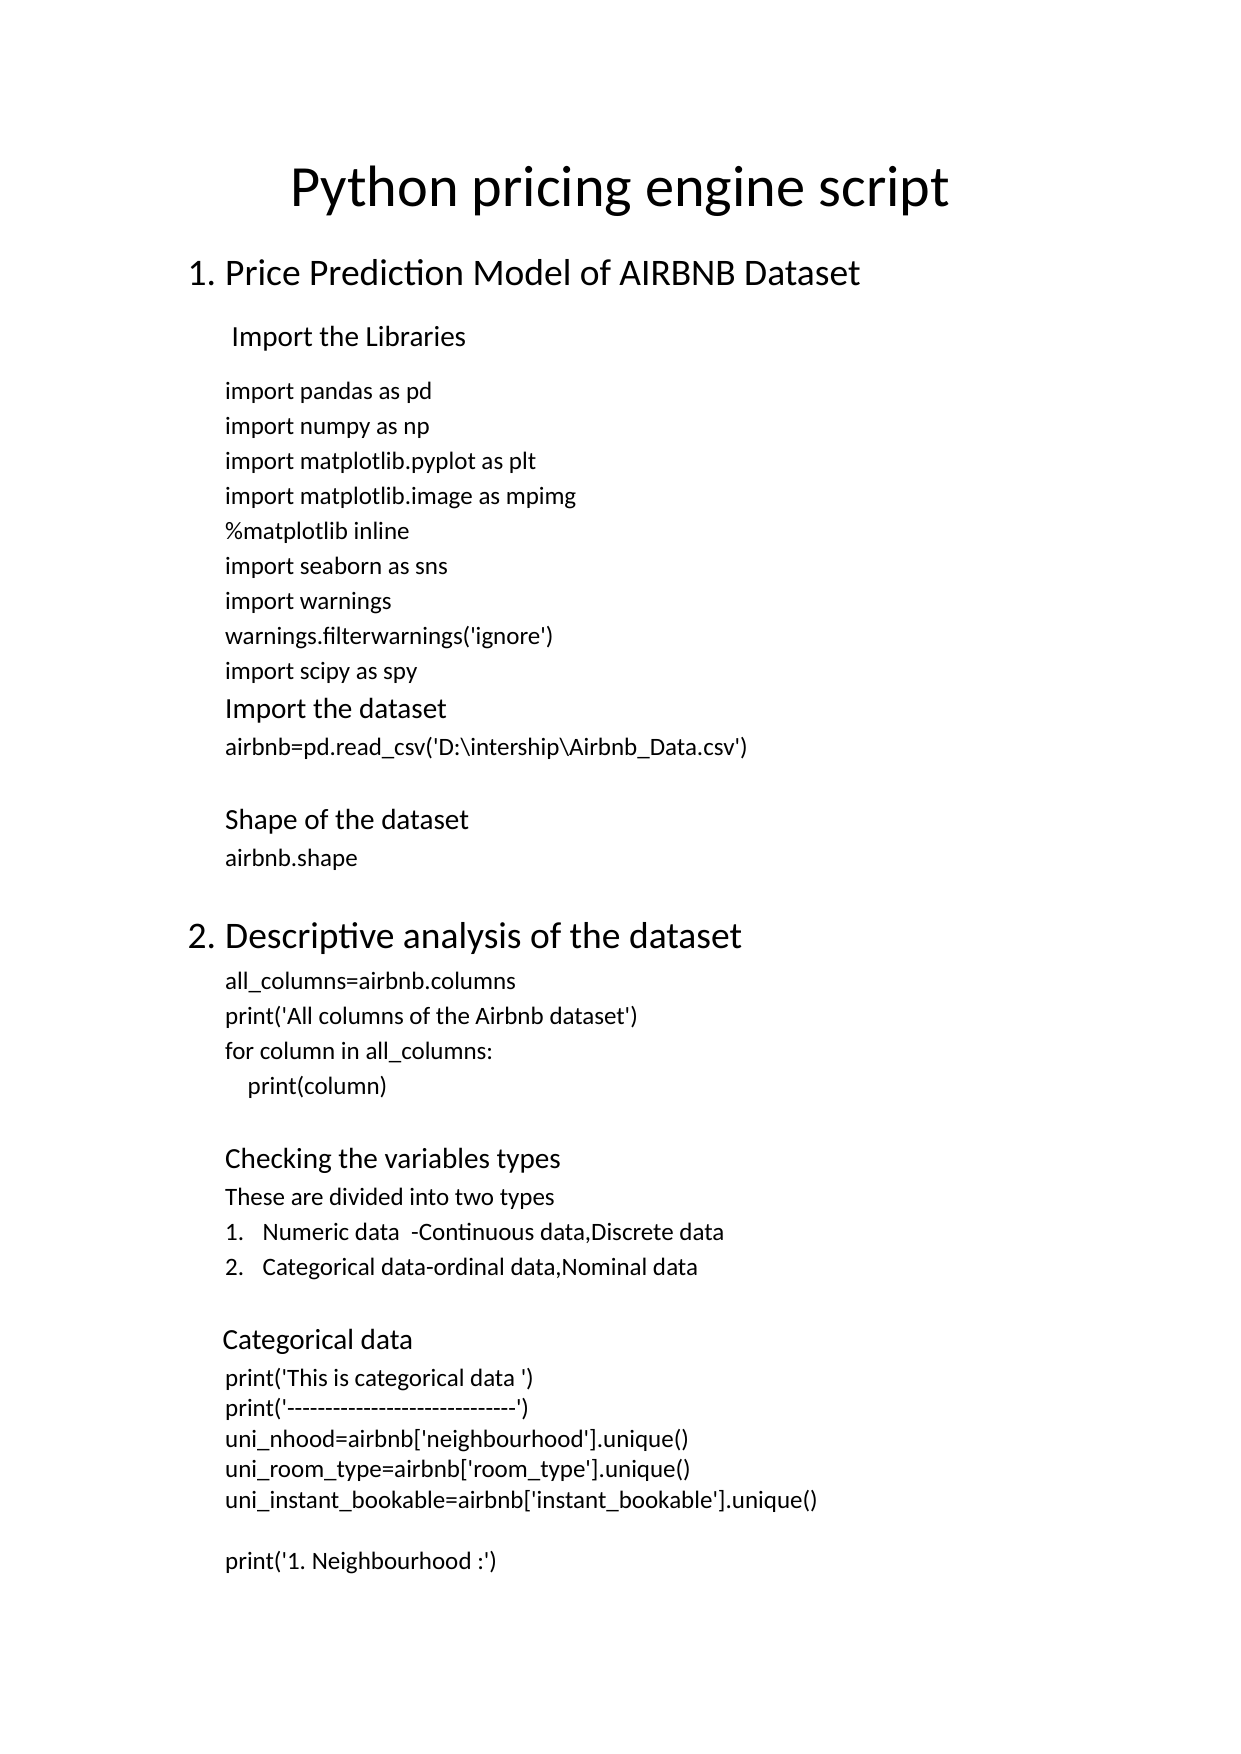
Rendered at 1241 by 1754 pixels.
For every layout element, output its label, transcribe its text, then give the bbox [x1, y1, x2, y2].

text uni_room_type=airbnb['room_type'].unique() [225, 1453, 1090, 1484]
list Numeric data -Continuous data,Discrete data [225, 1216, 1090, 1247]
list Descriptive analysis of the dataset [187, 912, 1090, 958]
list Price Prediction Model of AIRBNB Dataset [187, 248, 1090, 294]
list Categorical data-ordinal data,Nominal data [225, 1251, 1090, 1282]
text print('------------------------------') [225, 1392, 1090, 1423]
text import warnings [225, 586, 1090, 616]
list Checking the variables types [225, 1140, 1090, 1176]
text airbnb=pd.read_csv('D:\intership\Airbnb_Data.csv') [225, 731, 1090, 762]
text Categorical data [150, 1321, 1090, 1357]
text uni_nhood=airbnb['neighbourhood'].unique() [225, 1423, 1090, 1453]
list print(column) [225, 1070, 1090, 1101]
text Import the dataset [225, 691, 1090, 726]
list for column in all_columns: [225, 1035, 1090, 1066]
text Python pricing engine script [150, 150, 1090, 221]
text import scipy as spy [225, 656, 1090, 686]
text import matplotlib.pyplot as plt [225, 446, 1090, 476]
text print('This is categorical data ') [225, 1362, 1090, 1392]
text uni_instant_bookable=airbnb['instant_bookable'].unique() [225, 1484, 1090, 1514]
text airbnb.shape [225, 842, 1090, 873]
list print('All columns of the Airbnb dataset') [225, 1000, 1090, 1031]
text import pandas as pd [150, 376, 1090, 406]
text %matplotlib inline [225, 516, 1090, 546]
text print('1. Neighbourhood :') [225, 1545, 1090, 1576]
text warnings.filterwarnings('ignore') [225, 621, 1090, 651]
list These are divided into two types [225, 1181, 1090, 1212]
text import numpy as np [225, 411, 1090, 441]
text import seaborn as sns [225, 551, 1090, 581]
text Import the Libraries [225, 318, 1090, 353]
text Shape of the dataset [225, 801, 1090, 837]
text import matplotlib.image as mpimg [225, 481, 1090, 511]
list all_columns=airbnb.columns [225, 965, 1090, 996]
